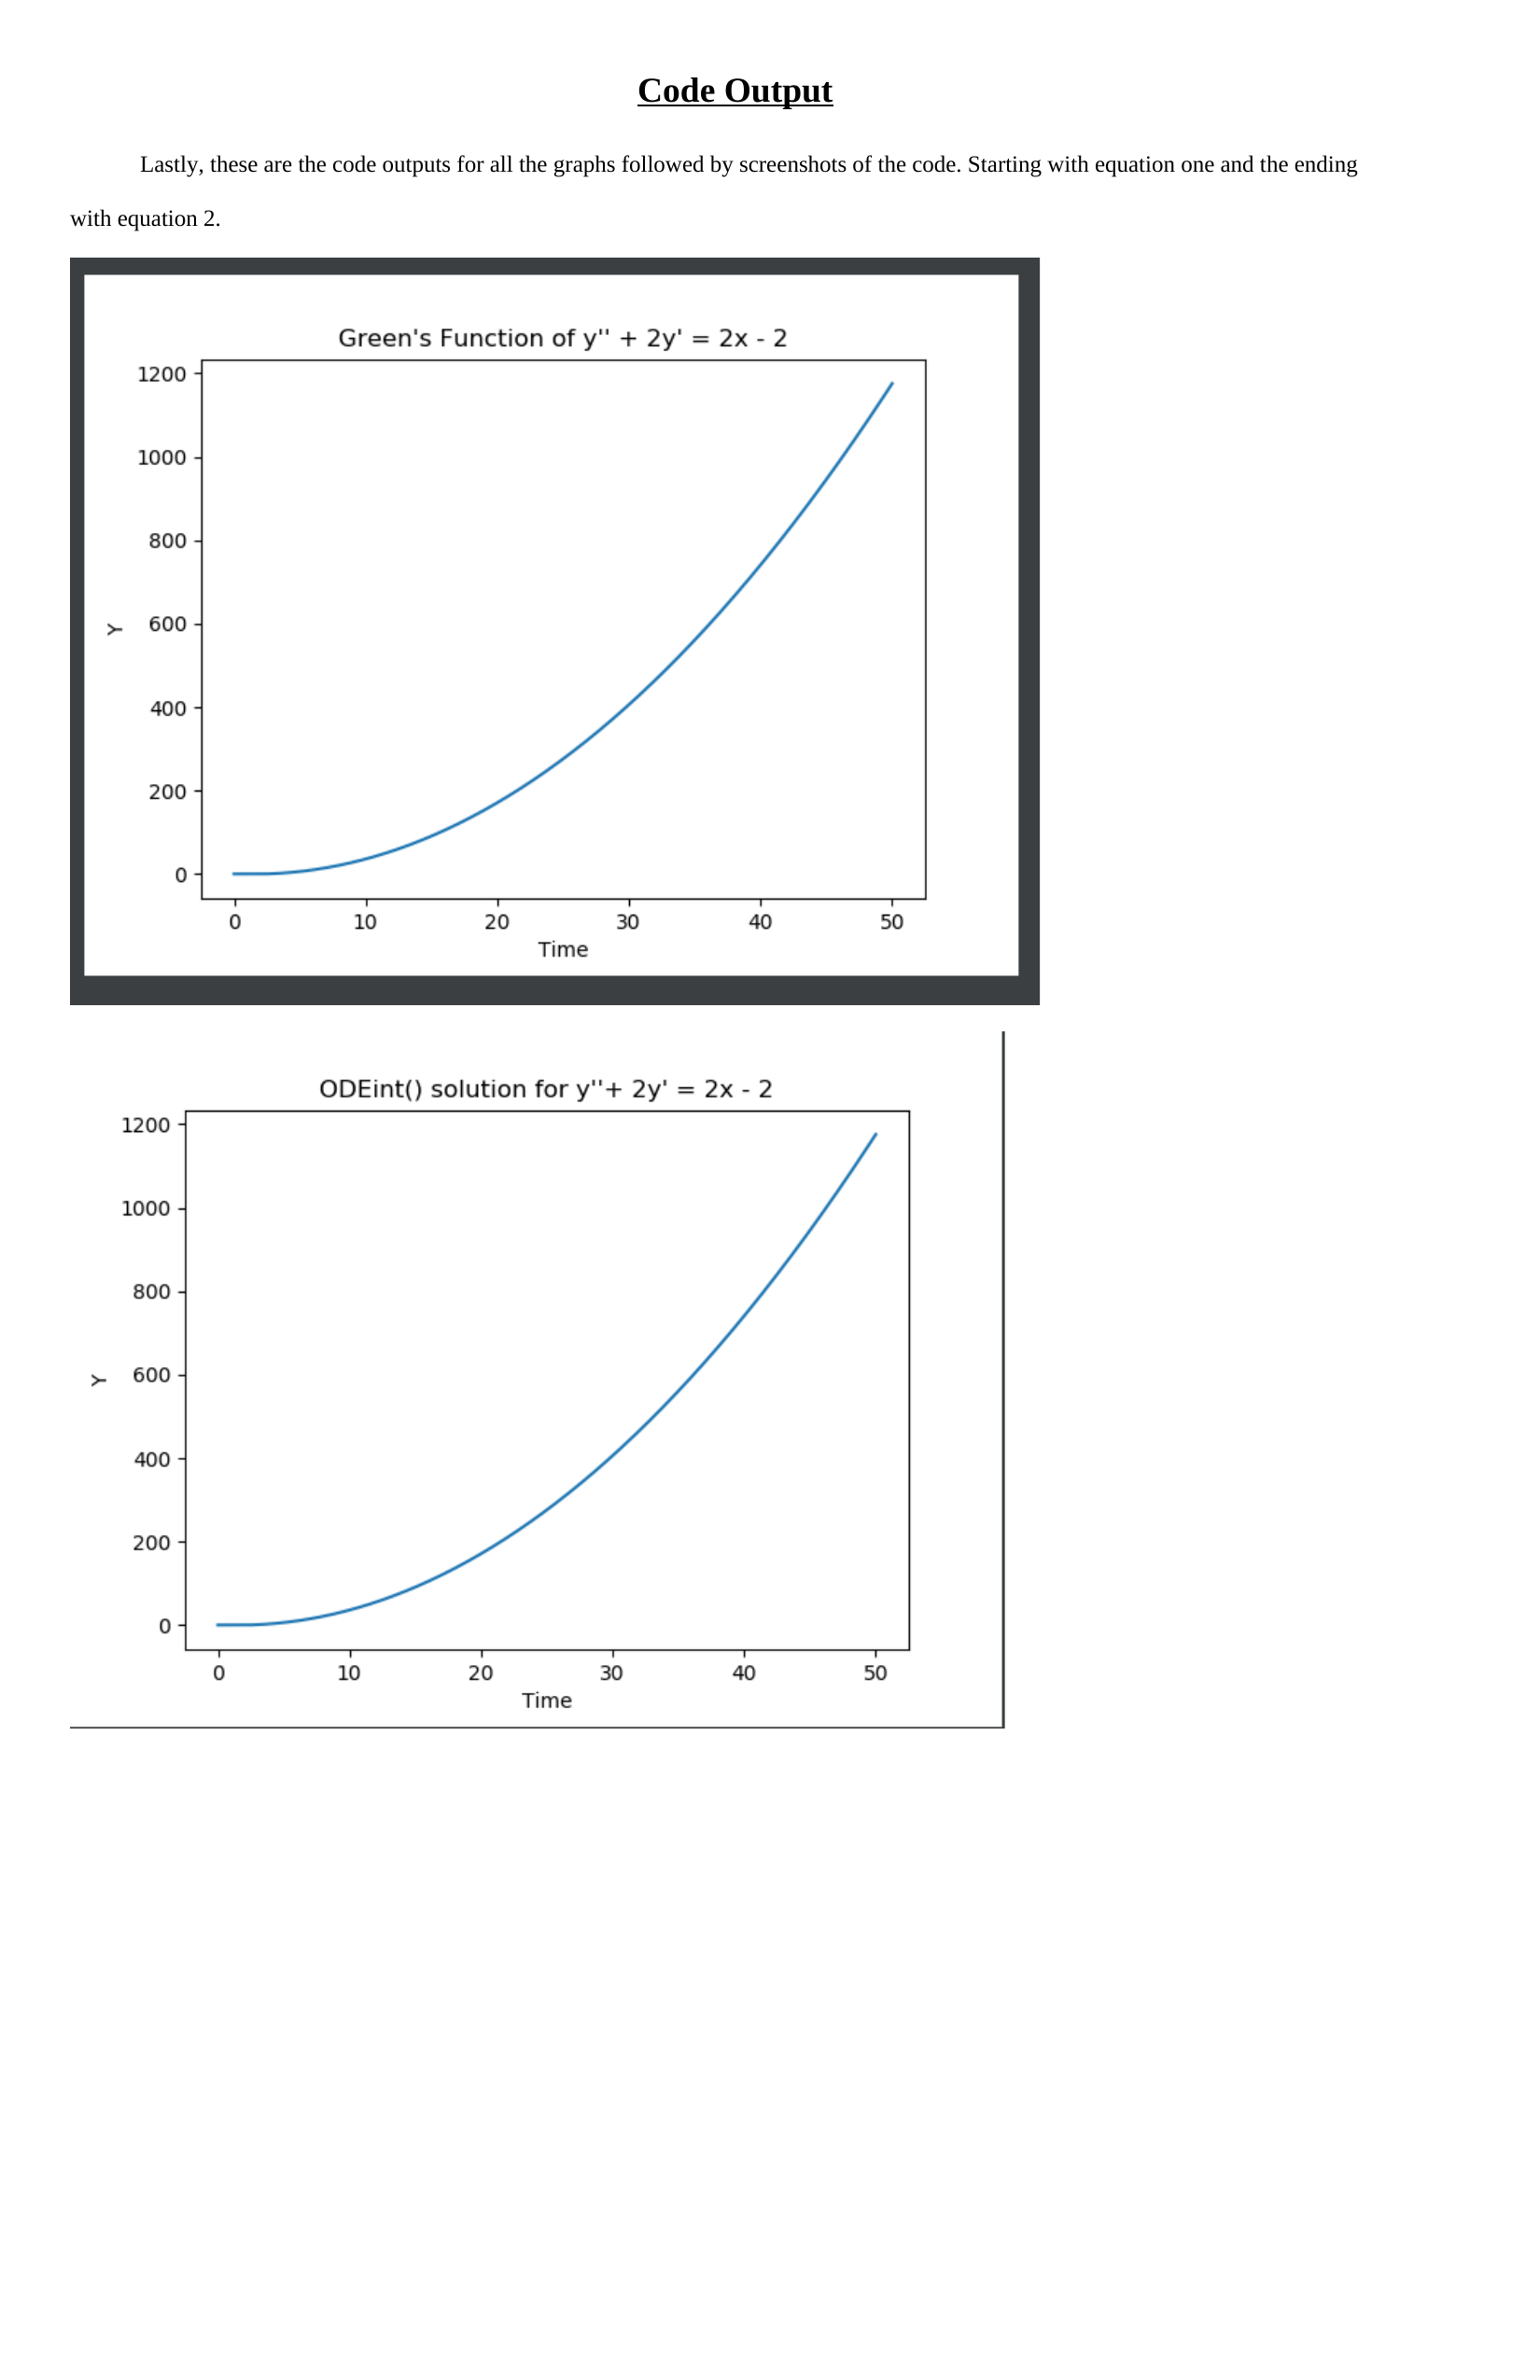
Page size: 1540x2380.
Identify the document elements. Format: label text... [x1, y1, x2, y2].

subtitle Lastly, these are the code outputs for all the graphs followed by screenshots of the code. Starting with equation one and the ending with equation 2. [70, 150, 1400, 231]
subtitle Code Output [70, 70, 1400, 110]
picture [70, 258, 1041, 1005]
picture [70, 1031, 1005, 1729]
